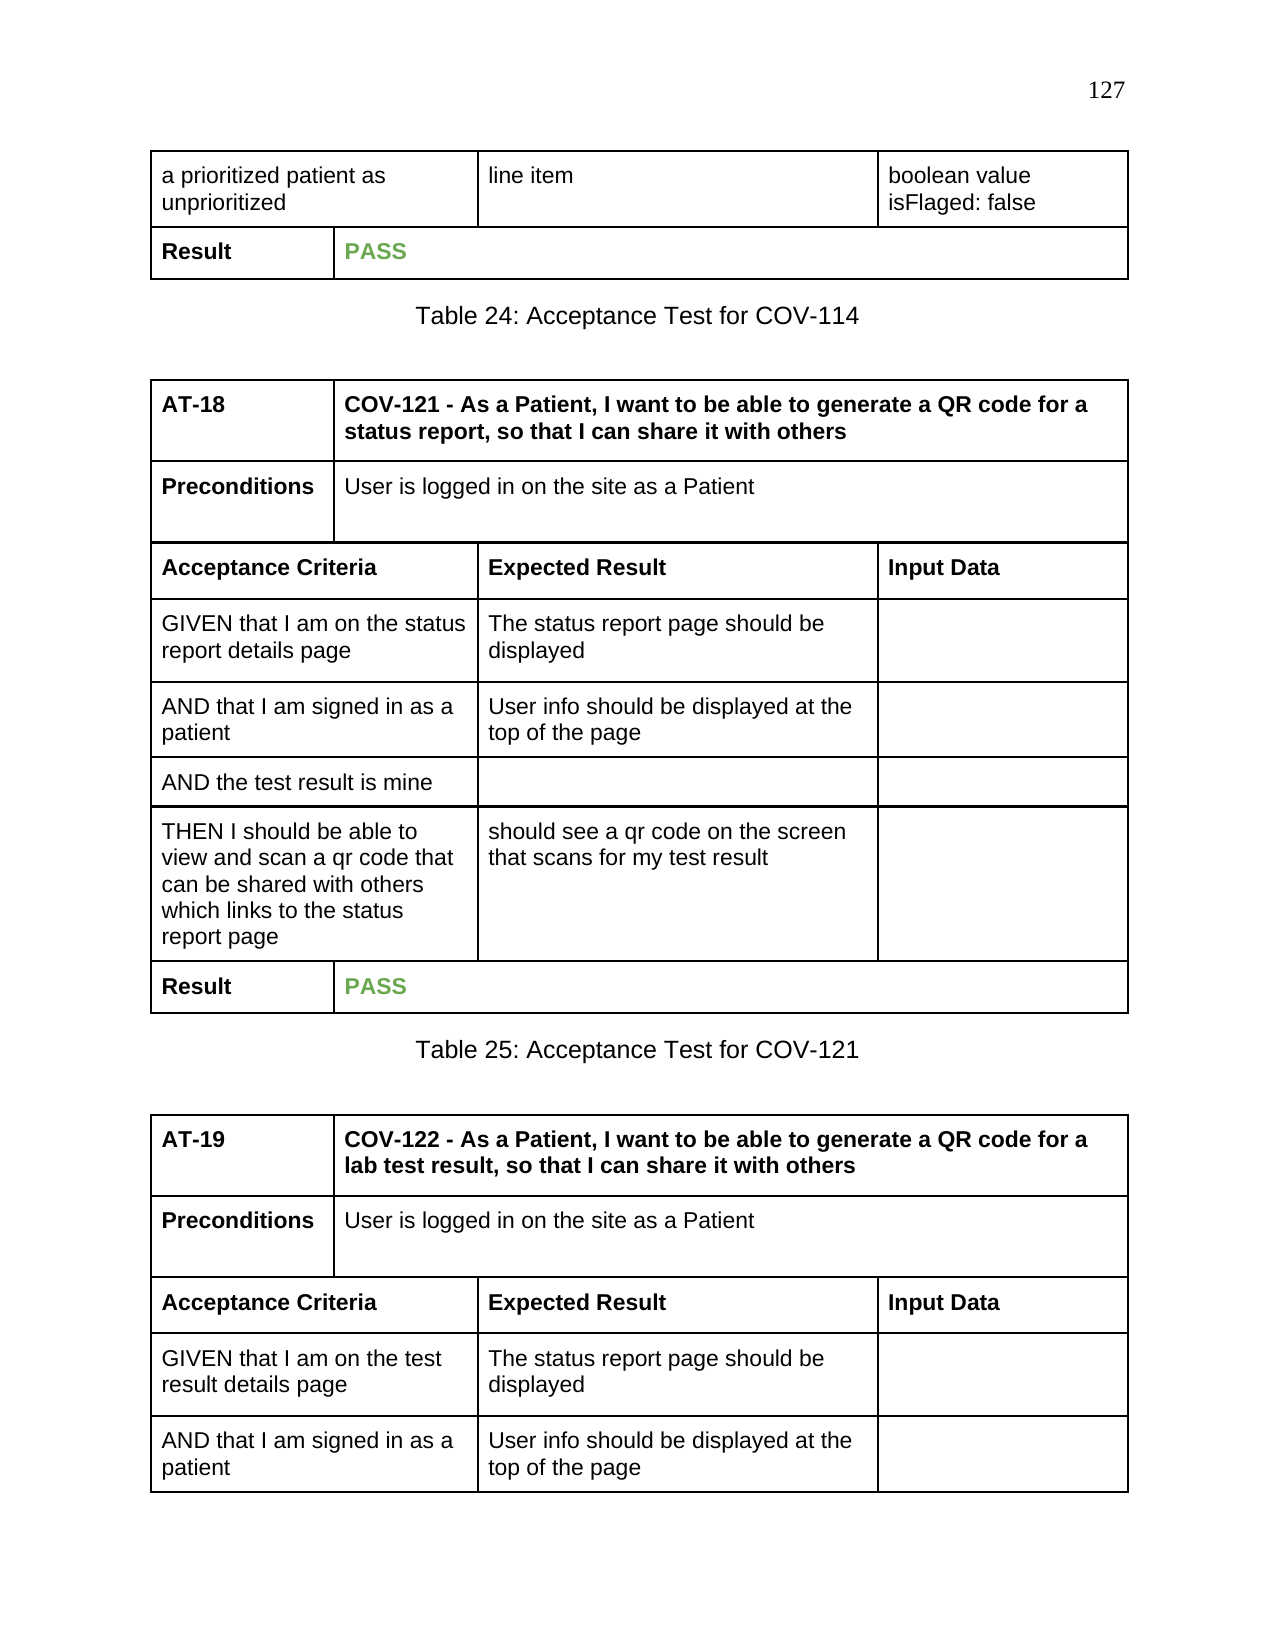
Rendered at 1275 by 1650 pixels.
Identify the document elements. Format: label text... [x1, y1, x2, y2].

table_cell User is logged in on the site as a Patient [335, 462, 1127, 541]
table_cell Expected Result [479, 544, 877, 598]
table_cell Input Data [879, 1278, 1127, 1332]
table_cell [879, 600, 1127, 681]
table_cell Input Data [879, 544, 1127, 598]
table_cell User info should be displayed at the top of the page [479, 1417, 877, 1491]
table_cell [879, 1334, 1127, 1415]
table_cell GIVEN that I am on the test result details page [152, 1334, 477, 1415]
table_cell PASS [335, 962, 1127, 1012]
table_header AT-18 [152, 381, 333, 460]
table_cell [879, 1417, 1127, 1491]
table_cell Result [152, 228, 333, 278]
table_cell [479, 758, 877, 805]
table_cell User info should be displayed at the top of the page [479, 683, 877, 756]
text Table 25: Acceptance Test for COV-121 [150, 1035, 1125, 1064]
table_cell Acceptance Criteria [152, 1278, 477, 1332]
table_cell [879, 683, 1127, 756]
table_cell Preconditions [152, 1197, 333, 1276]
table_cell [879, 152, 1127, 226]
table_cell GIVEN that I am on the status report details page [152, 600, 477, 681]
table_cell User is logged in on the site as a Patient [335, 1197, 1127, 1276]
table_cell AND that I am signed in as a patient [152, 1417, 477, 1491]
table_cell Acceptance Criteria [152, 544, 477, 598]
table_cell [879, 808, 1127, 960]
table_cell should see a qr code on the screen that scans for my test result [479, 808, 877, 960]
table_cell [879, 758, 1127, 805]
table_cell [479, 152, 877, 226]
table_cell Preconditions [152, 462, 333, 541]
table_cell Result [152, 962, 333, 1012]
table_cell THEN I should be able to view and scan a qr code that can be shared with others which links to the status report page [152, 808, 477, 960]
text Table 24: Acceptance Test for COV-114 [150, 301, 1125, 329]
table_header COV-122 - As a Patient, I want to be able to generate a QR code for a lab test result, so that I can share it with others [335, 1116, 1127, 1195]
table_cell PASS [335, 228, 1127, 278]
table_header AT-19 [152, 1116, 333, 1195]
table_cell AND that I am signed in as a patient [152, 683, 477, 756]
table_cell The status report page should be displayed [479, 600, 877, 681]
table_cell AND the test result is mine [152, 758, 477, 805]
table_cell The status report page should be displayed [479, 1334, 877, 1415]
table_header COV-121 - As a Patient, I want to be able to generate a QR code for a status report, so that I can share it with others [335, 381, 1127, 460]
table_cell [152, 152, 477, 226]
table_cell Expected Result [479, 1278, 877, 1332]
